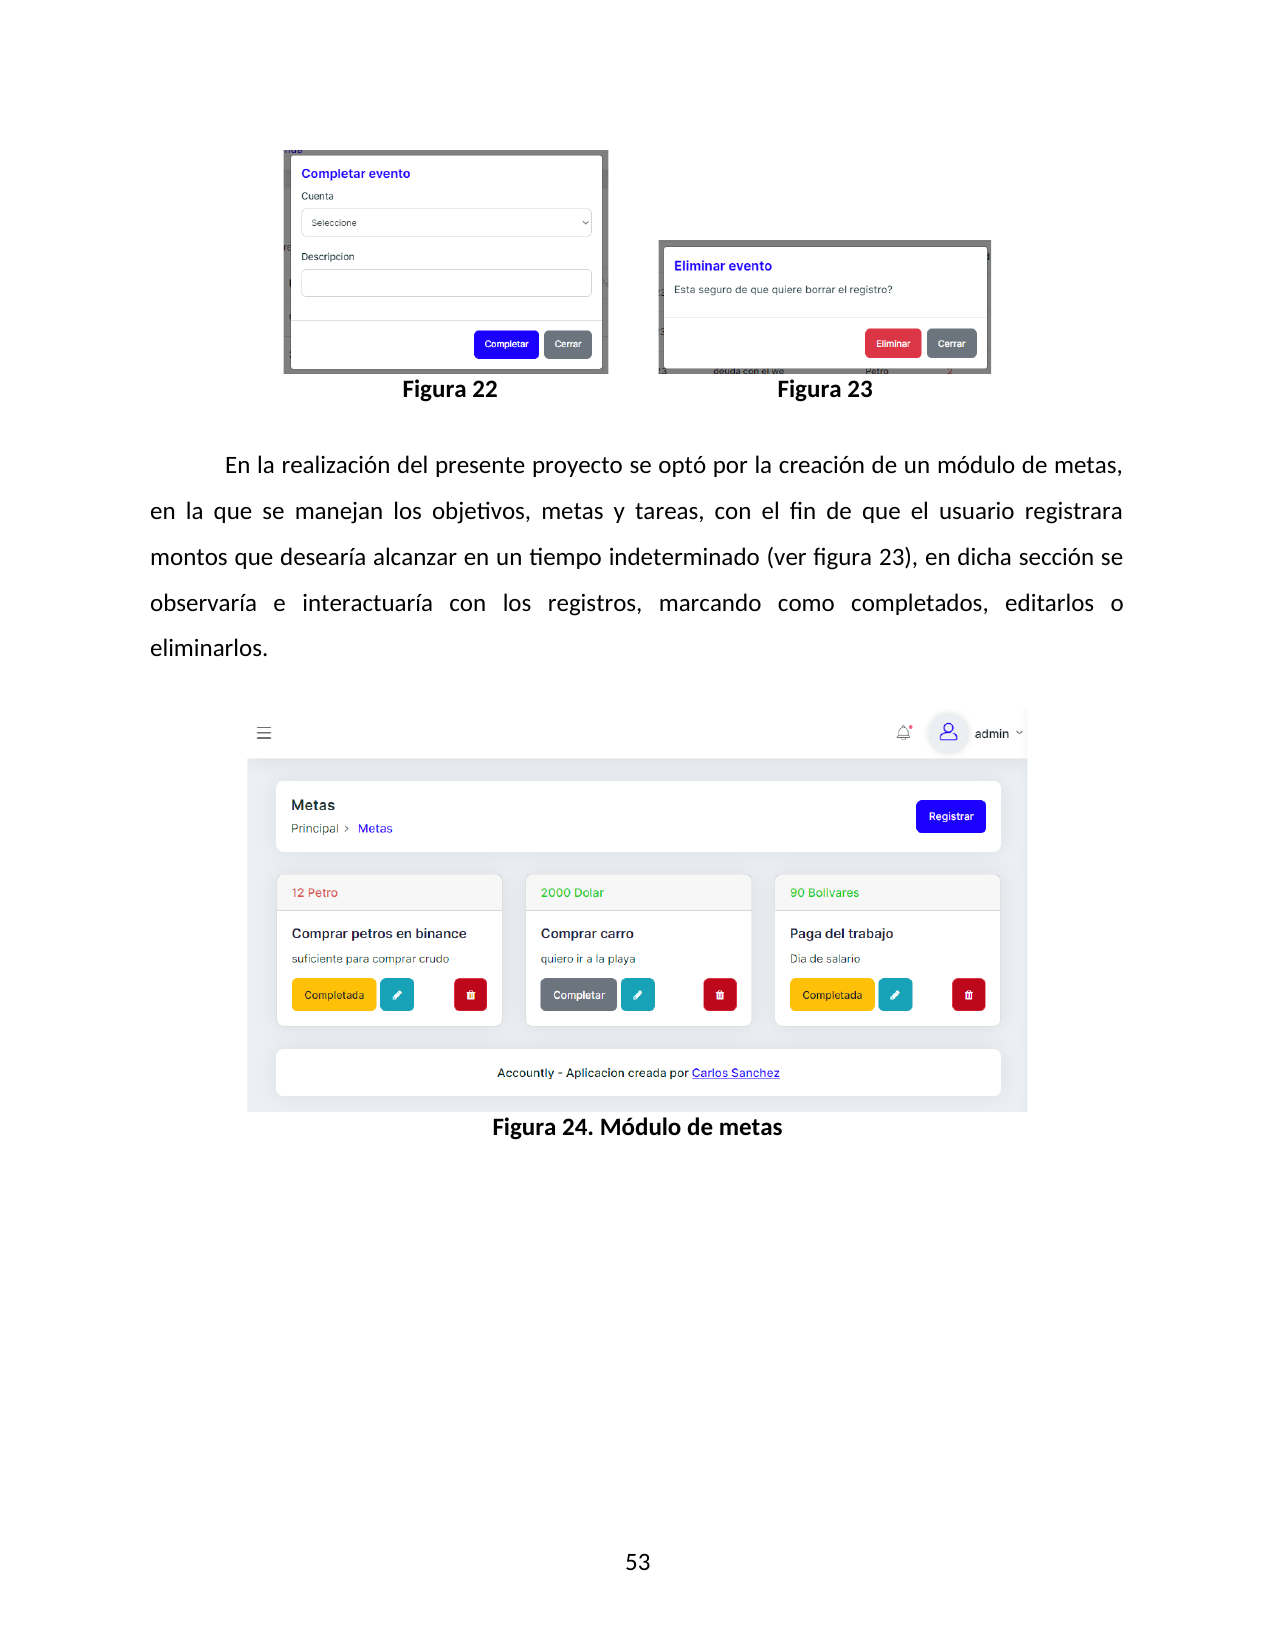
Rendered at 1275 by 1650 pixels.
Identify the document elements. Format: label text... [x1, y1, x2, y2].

picture [283, 150, 609, 374]
picture [247, 708, 1028, 1112]
text Figura 24. Módulo de metas [150, 1112, 1125, 1142]
picture [658, 240, 992, 374]
text Figura 22 Figura 23 [150, 373, 1125, 404]
text En la realización del presente proyecto se optó por la creación de un módulo de metas, en la que se manejan los objetivos, metas y tareas, con el fin de que el usuario registrara montos que desearía alcanzar en un tiempo indeterminado (ver figura 23), en dicha sección se observaría e interactuaría con los registros, marcando como completados, editarlos o eliminarlos. [150, 449, 1125, 663]
